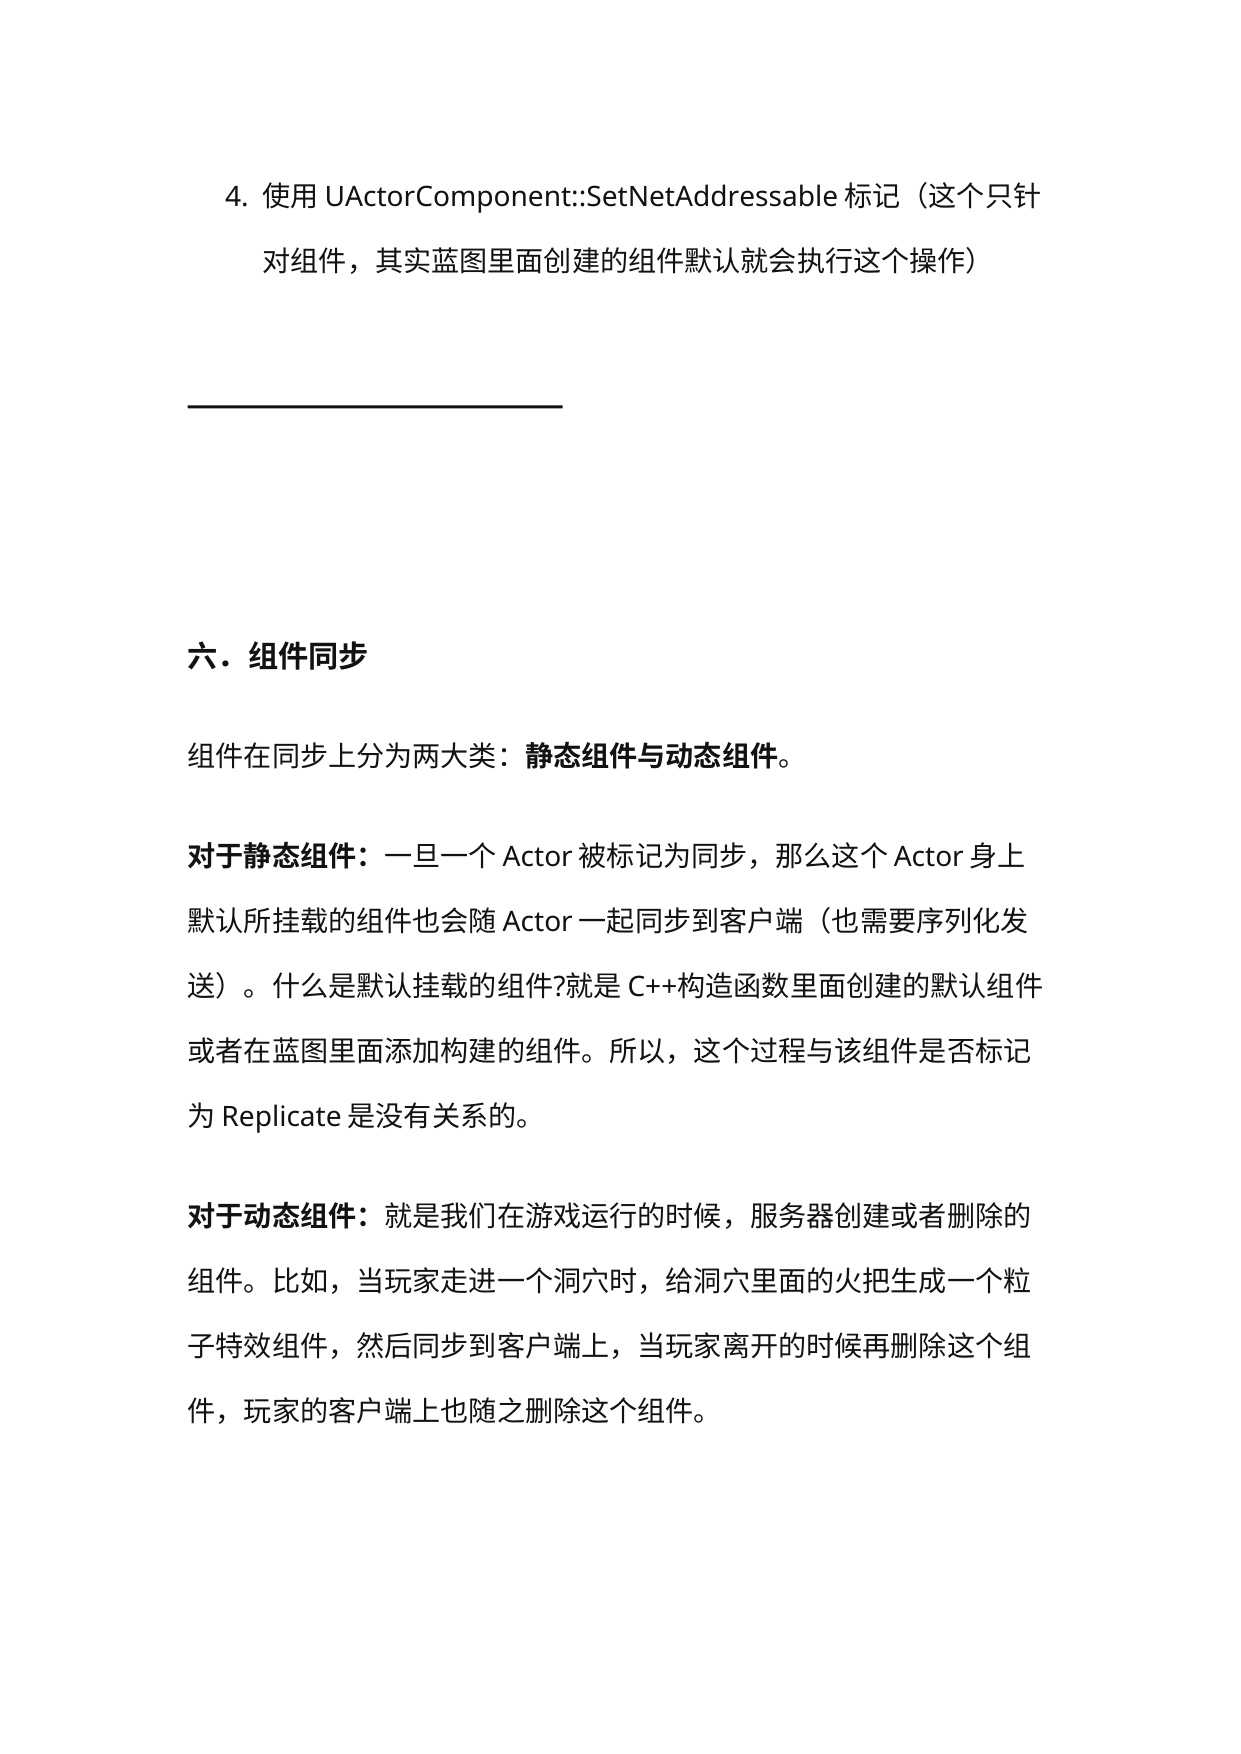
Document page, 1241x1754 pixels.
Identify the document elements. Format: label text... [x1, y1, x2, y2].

text 对于动态组件：就是我们在游戏运行的时候，服务器创建或者删除的组件。比如，当玩家走进一个洞穴时，给洞穴里面的火把生成一个粒子特效组件，然后同步到客户端上，当玩家离开的时候再删除这个组件，玩家的客户端上也随之删除这个组件。 [187, 1182, 1053, 1442]
text 组件在同步上分为两大类：静态组件与动态组件。 [187, 722, 1053, 787]
text 六．组件同步 [187, 622, 1053, 687]
text 对于静态组件：一旦一个Actor被标记为同步，那么这个Actor身上默认所挂载的组件也会随Actor一起同步到客户端（也需要序列化发送）。什么是默认挂载的组件?就是C++构造函数里面创建的默认组件或者在蓝图里面添加构建的组件。所以，这个过程与该组件是否标记为Replicate是没有关系的。 [187, 822, 1053, 1147]
list 使用UActorComponent::SetNetAddressable标记（这个只针对组件，其实蓝图里面创建的组件默认就会执行这个操作） [225, 162, 1053, 292]
